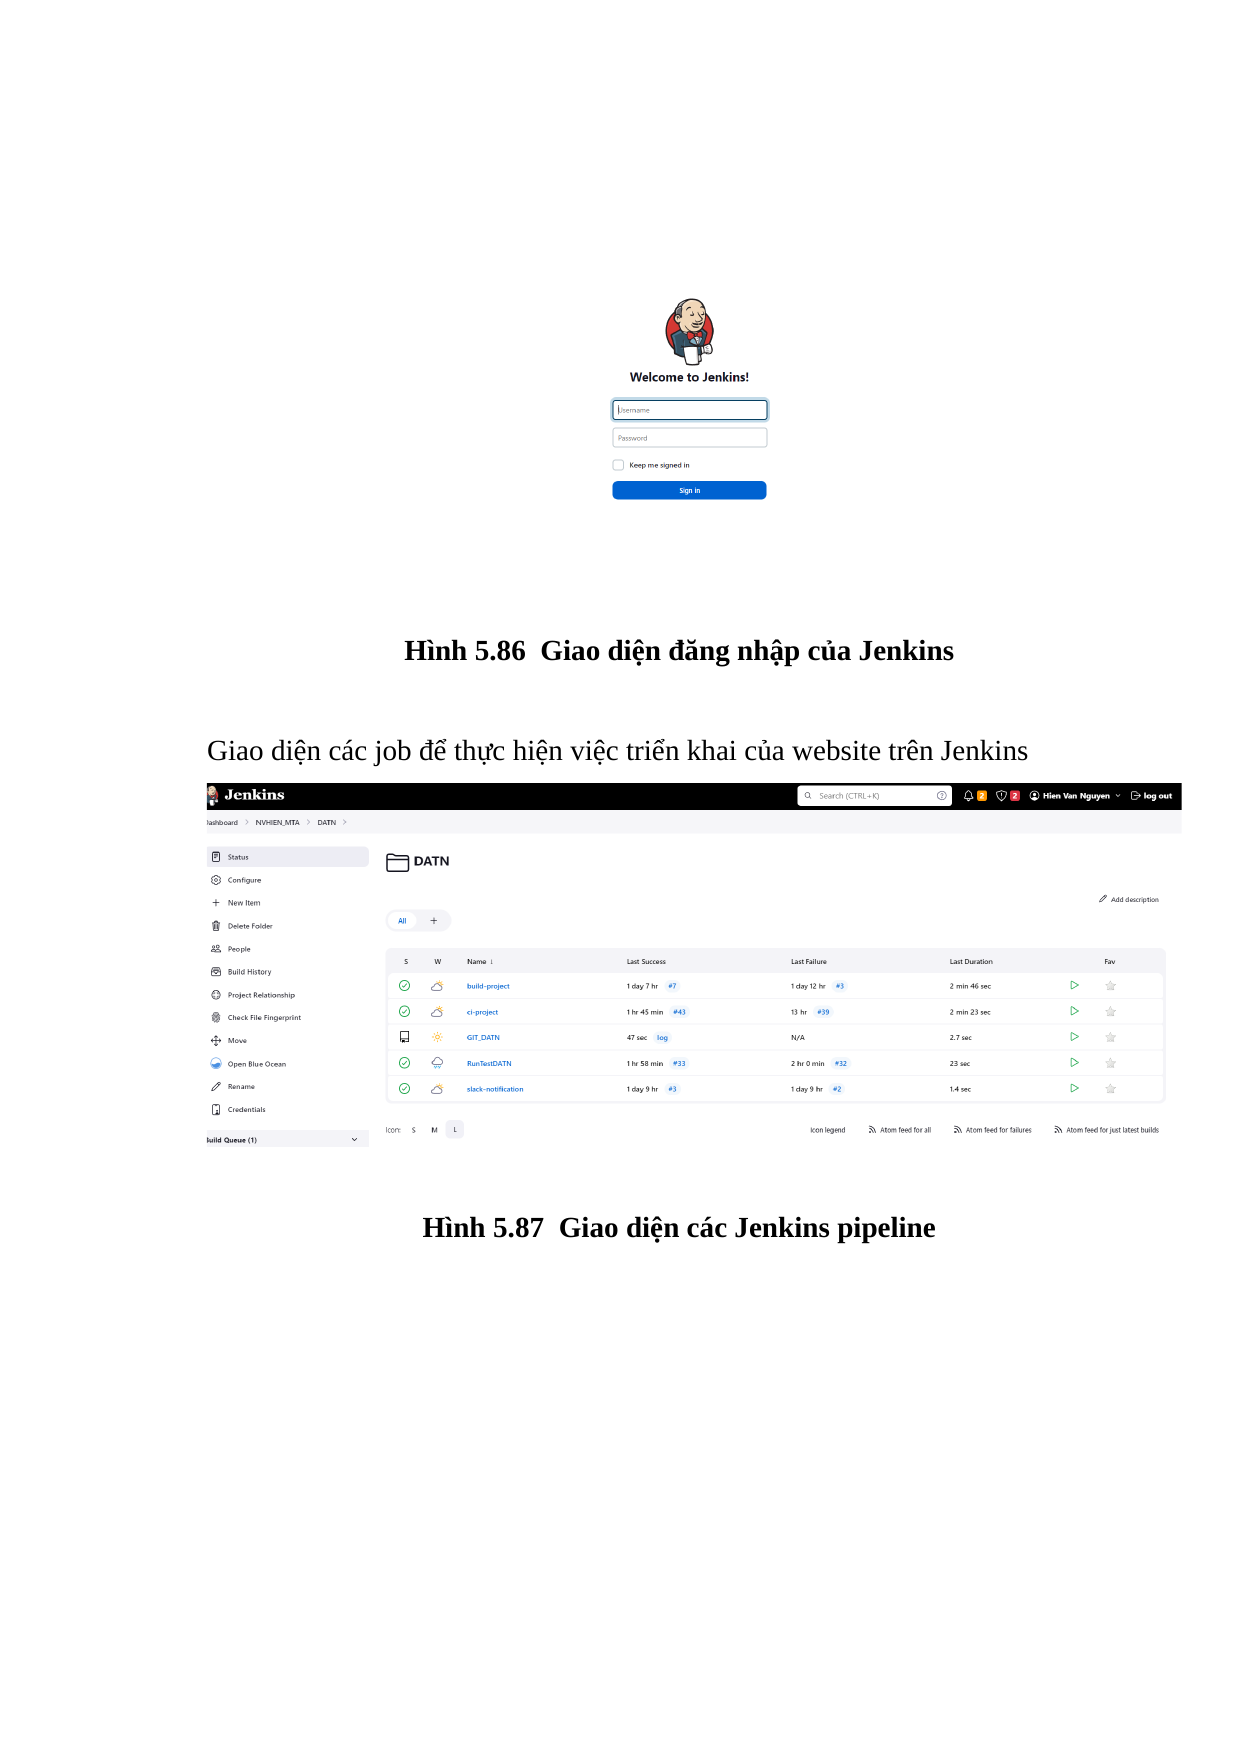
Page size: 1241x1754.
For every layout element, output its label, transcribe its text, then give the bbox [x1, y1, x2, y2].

picture [206, 783, 1182, 1147]
text Giao diện các job để thực hiện việc triển khai của website trên Jenkins [207, 733, 1152, 767]
picture [206, 175, 1182, 620]
text Hình 5.87 Giao diện các Jenkins pipeline [207, 1211, 1152, 1244]
text Hình 5.86 Giao diện đăng nhập của Jenkins [207, 633, 1152, 666]
